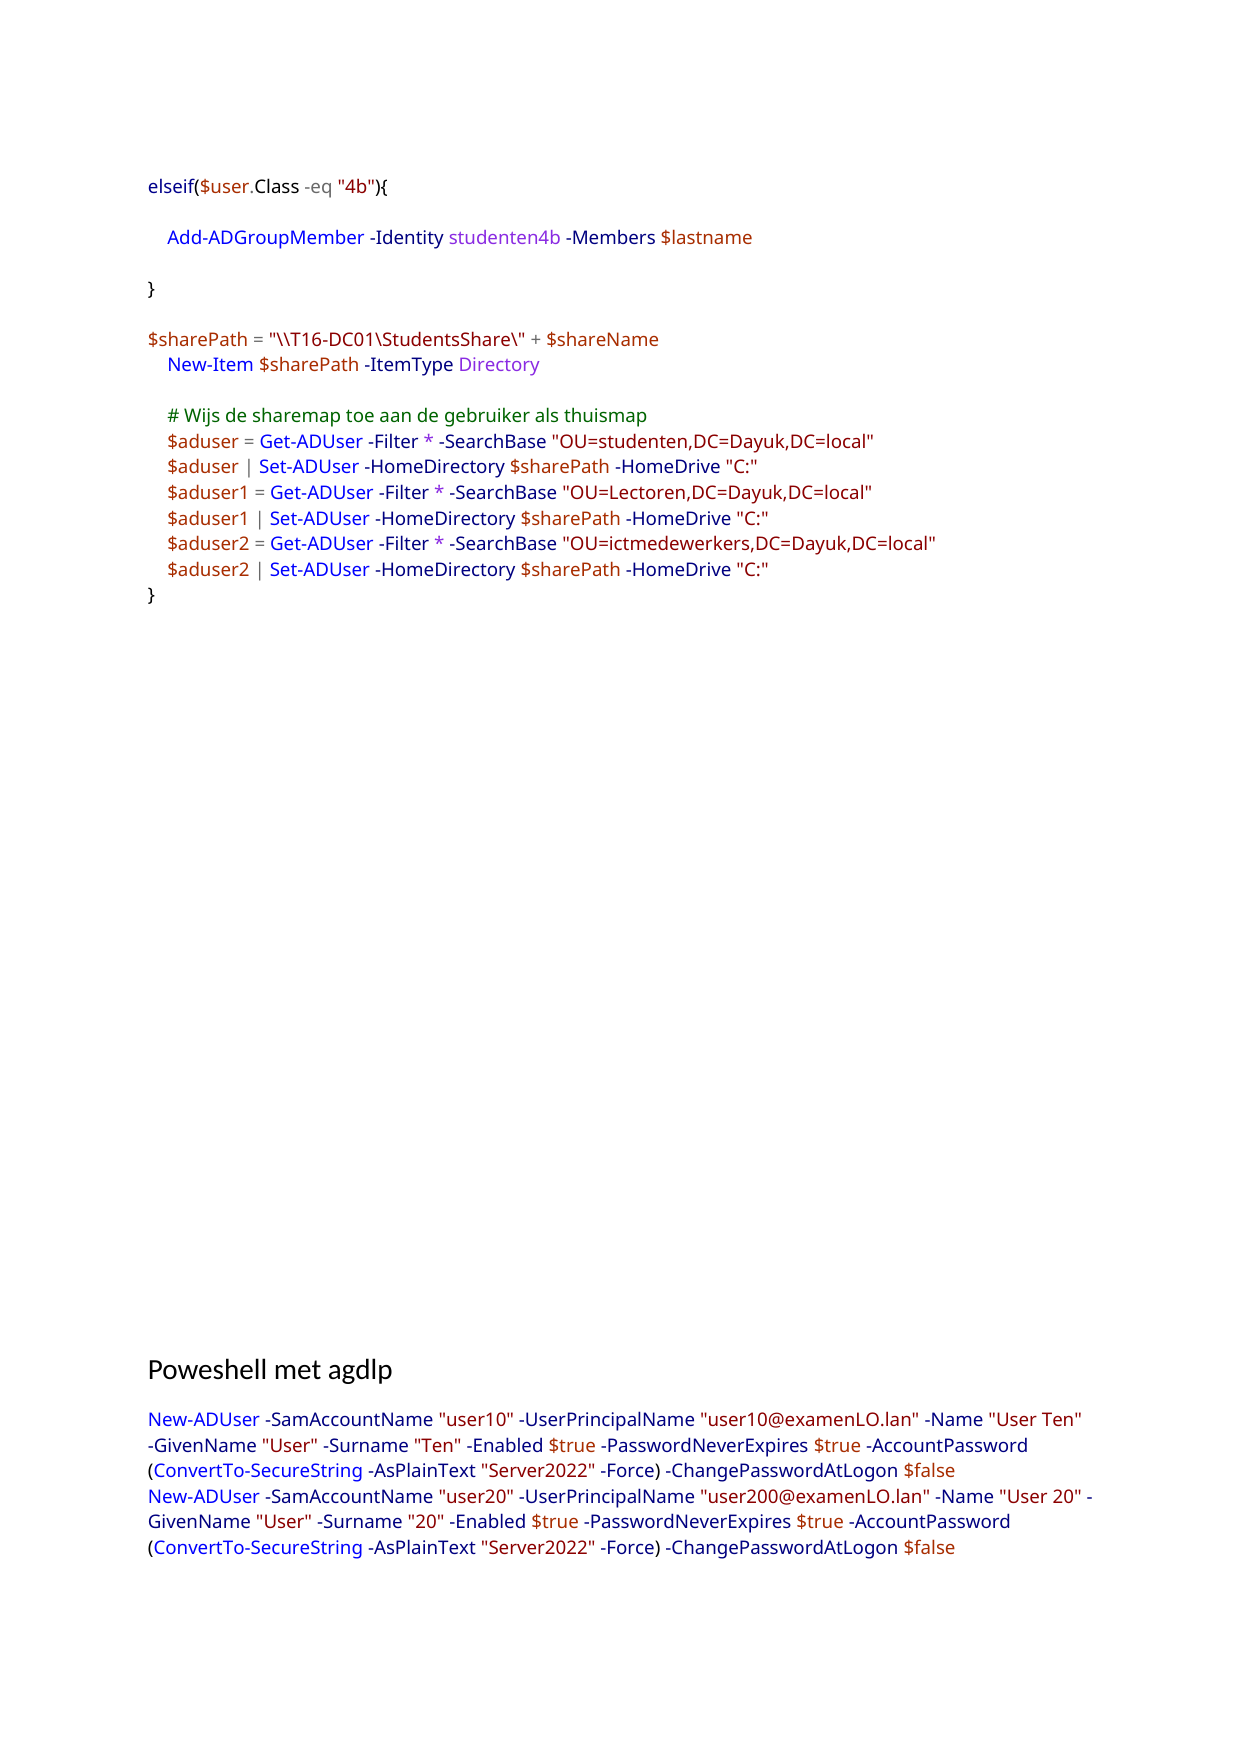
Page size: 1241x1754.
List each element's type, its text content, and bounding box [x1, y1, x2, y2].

text Add-ADGroupMember -Identity studenten4b -Members $lastname [148, 224, 1093, 250]
text New-Item $sharePath -ItemType Directory [148, 352, 1093, 377]
text $aduser1 = Get-ADUser -Filter * -SearchBase "OU=Lectoren,DC=Dayuk,DC=local" [148, 479, 1093, 505]
text $aduser2 | Set-ADUser -HomeDirectory $sharePath -HomeDrive "C:" [148, 556, 1093, 581]
text Poweshell met agdlp [148, 1351, 1093, 1387]
text # Wijs de sharemap toe aan de gebruiker als thuismap [148, 403, 1093, 428]
text $aduser2 = Get-ADUser -Filter * -SearchBase "OU=ictmedewerkers,DC=Dayuk,DC=local" [148, 530, 1093, 556]
text New-ADUser -SamAccountName "user20" -UserPrincipalName "user200@examenLO.lan" -Name "User 20" -GivenName "User" -Surname "20" -Enabled $true -PasswordNeverExpires $true -AccountPassword (ConvertTo-SecureString -AsPlainText "Server2022" -Force) -ChangePasswordAtLogon $false [148, 1483, 1093, 1559]
text $aduser | Set-ADUser -HomeDirectory $sharePath -HomeDrive "C:" [148, 454, 1093, 479]
text } [148, 275, 1093, 301]
text $aduser1 | Set-ADUser -HomeDirectory $sharePath -HomeDrive "C:" [148, 505, 1093, 530]
text $aduser = Get-ADUser -Filter * -SearchBase "OU=studenten,DC=Dayuk,DC=local" [148, 428, 1093, 454]
text } [148, 581, 1093, 607]
text elseif($user.Class -eq "4b"){ [148, 173, 1093, 199]
text New-ADUser -SamAccountName "user10" -UserPrincipalName "user10@examenLO.lan" -Name "User Ten" -GivenName "User" -Surname "Ten" -Enabled $true -PasswordNeverExpires $true -AccountPassword (ConvertTo-SecureString -AsPlainText "Server2022" -Force) -ChangePasswordAtLogon $false [148, 1406, 1093, 1483]
text $sharePath = "\\T16-DC01\StudentsShare\" + $shareName [148, 326, 1093, 352]
